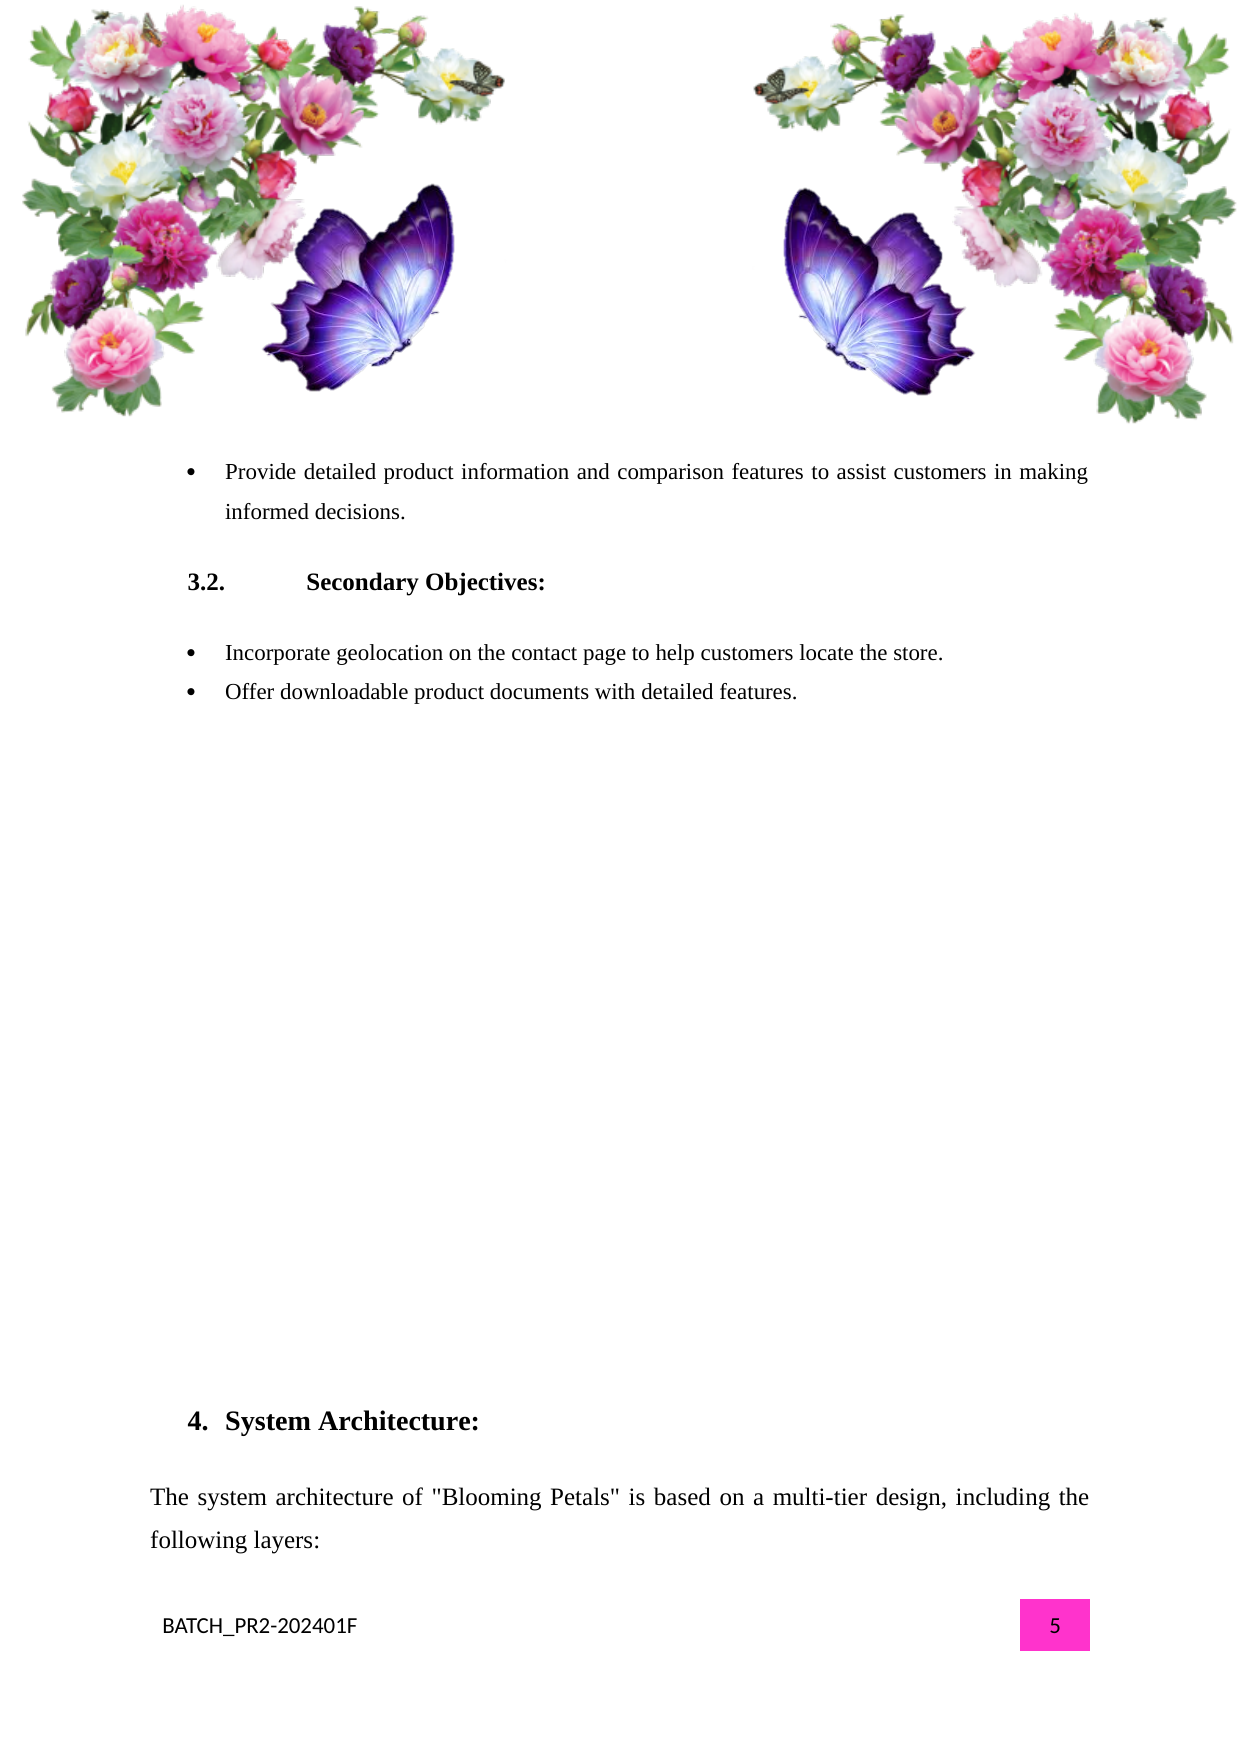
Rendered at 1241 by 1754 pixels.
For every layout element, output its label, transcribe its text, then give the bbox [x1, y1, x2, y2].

picture [740, 7, 1241, 453]
list Provide detailed product information and comparison features to assist customers in making informed decisions. [187, 150, 1090, 524]
list Incorporate geolocation on the contact page to help customers locate the store. [187, 639, 1090, 665]
picture [18, 0, 519, 446]
subtitle System Architecture: [187, 1404, 1090, 1437]
list Offer downloadable product documents with detailed features. [187, 678, 1090, 705]
list Secondary Objectives: [187, 567, 1090, 595]
text The system architecture of "Blooming Petals" is based on a multi-tier design, including the following layers: [150, 1482, 1090, 1554]
